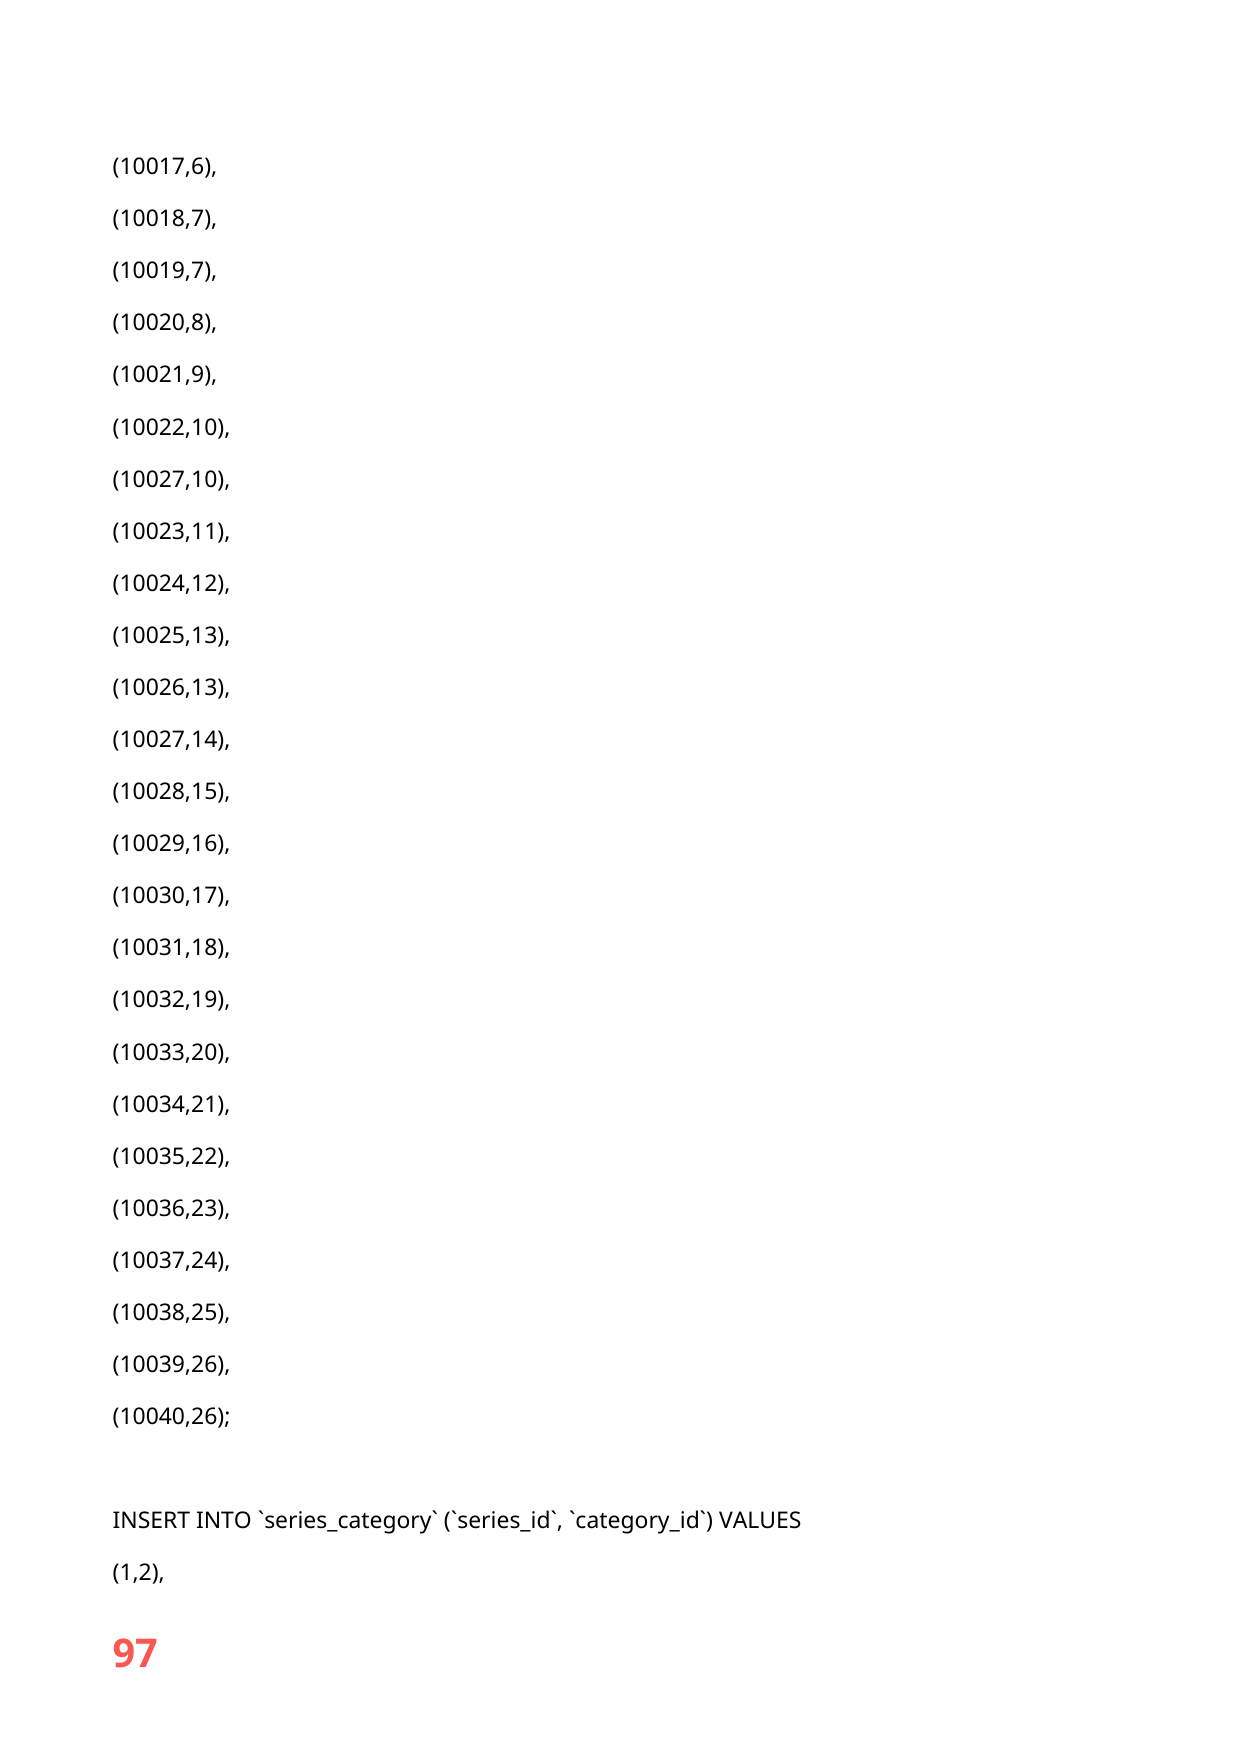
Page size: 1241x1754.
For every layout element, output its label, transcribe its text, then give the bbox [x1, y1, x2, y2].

text (1,2), [112, 1556, 1128, 1587]
text (10019,7), [112, 254, 1128, 285]
text (10027,14), [112, 723, 1128, 754]
text (10038,25), [112, 1296, 1128, 1327]
text (10029,16), [112, 827, 1128, 858]
text (10037,24), [112, 1244, 1128, 1275]
text (10027,10), [112, 462, 1128, 494]
text (10030,17), [112, 879, 1128, 910]
text (10033,20), [112, 1035, 1128, 1067]
text (10040,26); [112, 1400, 1128, 1431]
text (10035,22), [112, 1139, 1128, 1171]
text (10017,6), [112, 150, 1128, 181]
text (10032,19), [112, 983, 1128, 1014]
text (10026,13), [112, 671, 1128, 702]
text (10036,23), [112, 1192, 1128, 1223]
text (10018,7), [112, 202, 1128, 233]
text (10020,8), [112, 306, 1128, 337]
text (10022,10), [112, 410, 1128, 442]
text (10025,13), [112, 619, 1128, 650]
text (10031,18), [112, 931, 1128, 962]
text (10023,11), [112, 514, 1128, 546]
text INSERT INTO `series_category` (`series_id`, `category_id`) VALUES [112, 1504, 1128, 1535]
text (10021,9), [112, 358, 1128, 389]
text (10039,26), [112, 1348, 1128, 1379]
text (10028,15), [112, 775, 1128, 806]
text (10024,12), [112, 567, 1128, 598]
text (10034,21), [112, 1087, 1128, 1119]
